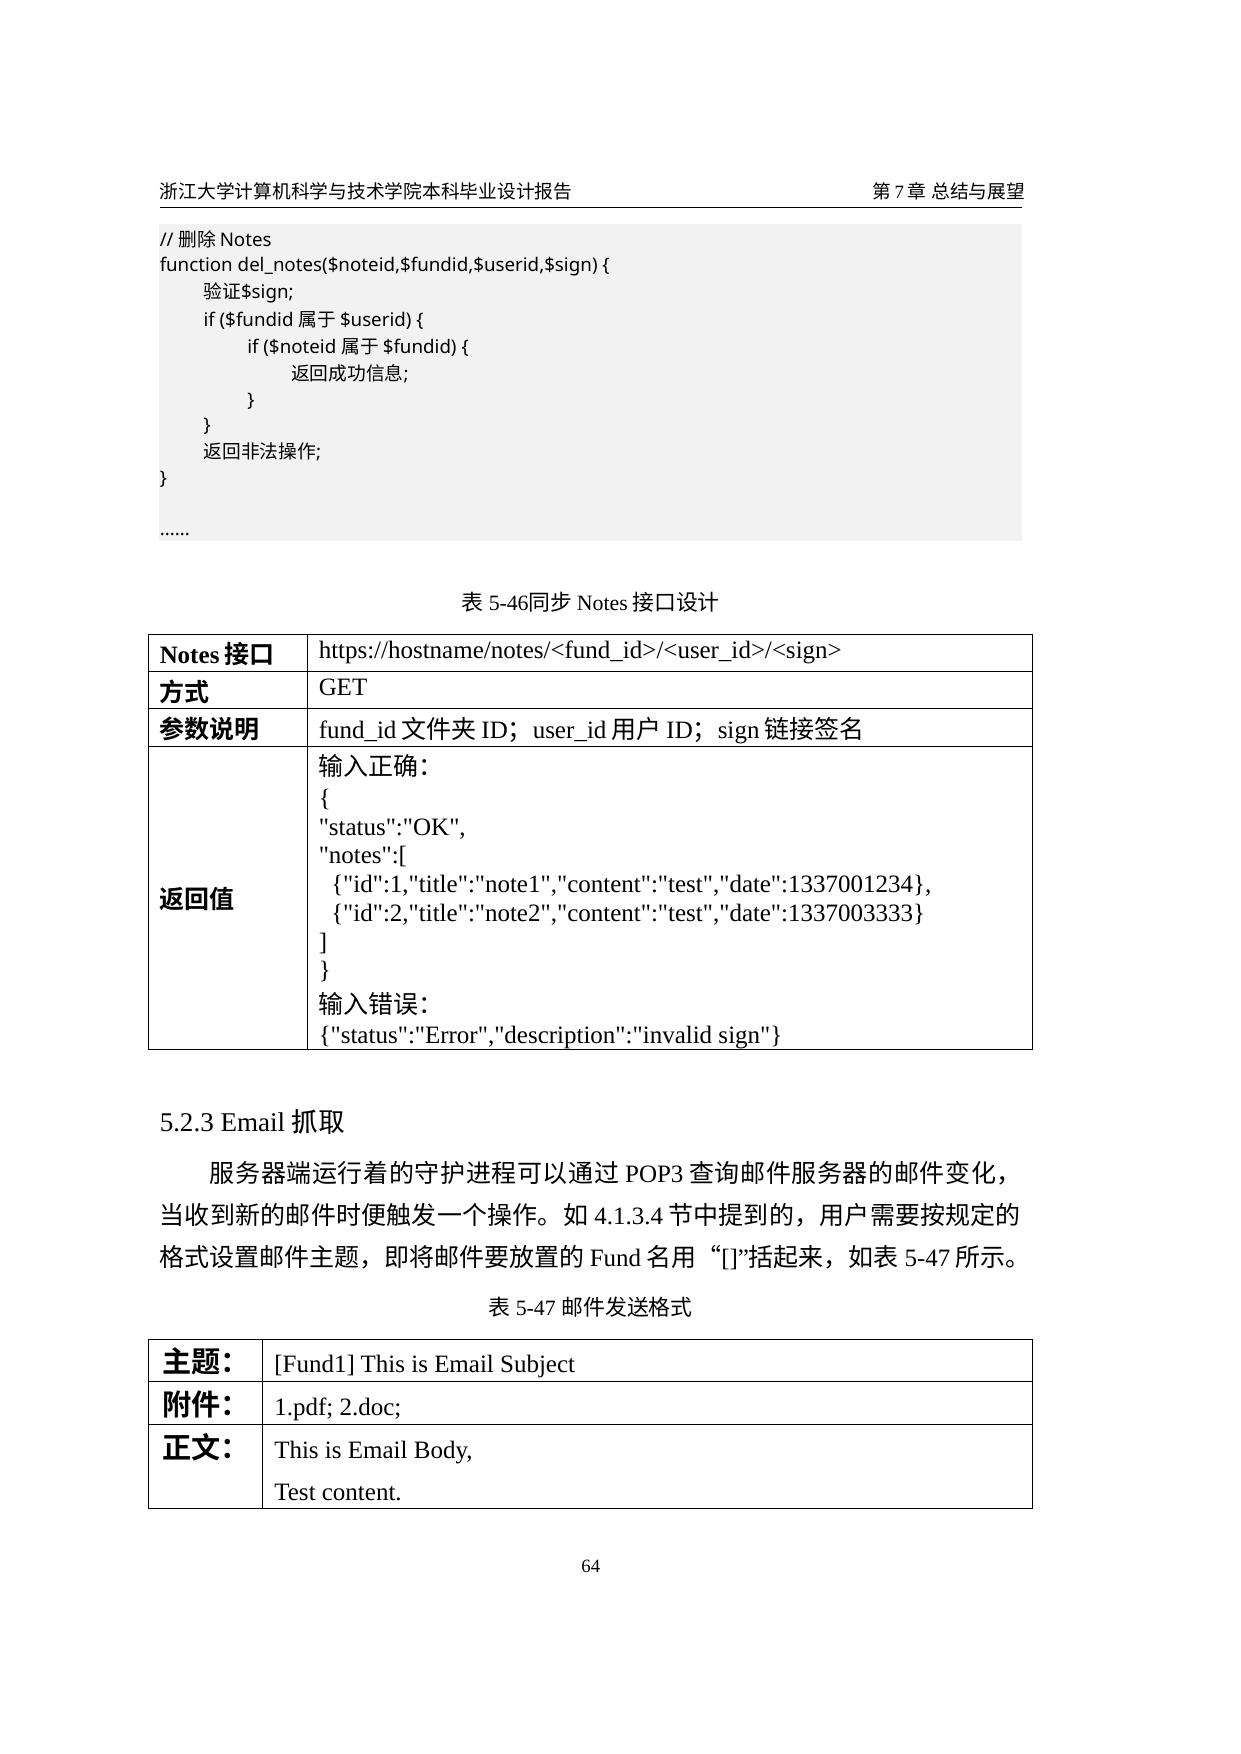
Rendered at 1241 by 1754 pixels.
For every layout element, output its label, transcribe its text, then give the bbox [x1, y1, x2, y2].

text Email抓取 [159, 1104, 1022, 1137]
text if ($noteid 属于 $fundid) { [159, 332, 1022, 359]
table_cell 返回值 [149, 747, 307, 1049]
table_cell 输入正确： { "status":"OK", "notes":[ {"id":1,"title":"note1","content":"test","date":1337001234}, {"id":2,"title":"note2","content":"test","date":1337003333} ] } 输入错误： {"status":"Error","description":"invalid sign"} [308, 747, 1032, 1049]
text 返回成功信息; [159, 359, 1022, 386]
text } [159, 464, 1022, 490]
table_header https://hostname/notes/<fund_id>/<user_id>/<sign> [308, 635, 1032, 671]
table_cell fund_id文件夹ID；user_id用户ID；sign链接签名 [308, 709, 1032, 746]
text } [159, 386, 1022, 411]
text 验证$sign; [159, 277, 1022, 304]
table_cell 方式 [149, 672, 307, 708]
table_cell 1.pdf; 2.doc; [263, 1382, 1032, 1424]
text // 删除Notes [159, 224, 1022, 252]
text } [159, 411, 1022, 437]
table_header [Fund1] This is Email Subject [263, 1340, 1032, 1381]
text function del_notes($noteid,$fundid,$userid,$sign) { [159, 252, 1022, 277]
table_cell 正文： [149, 1425, 262, 1508]
table_cell This is Email Body, Test content. [263, 1425, 1032, 1508]
table_cell 参数说明 [149, 709, 307, 746]
table_header 主题： [149, 1340, 262, 1381]
text 返回非法操作; [159, 437, 1022, 464]
table_cell GET [308, 672, 1032, 708]
text if ($fundid 属于 $userid) { [159, 304, 1022, 332]
text ...... [159, 515, 1022, 541]
table_cell 附件： [149, 1382, 262, 1424]
table_header Notes接口 [149, 635, 307, 671]
